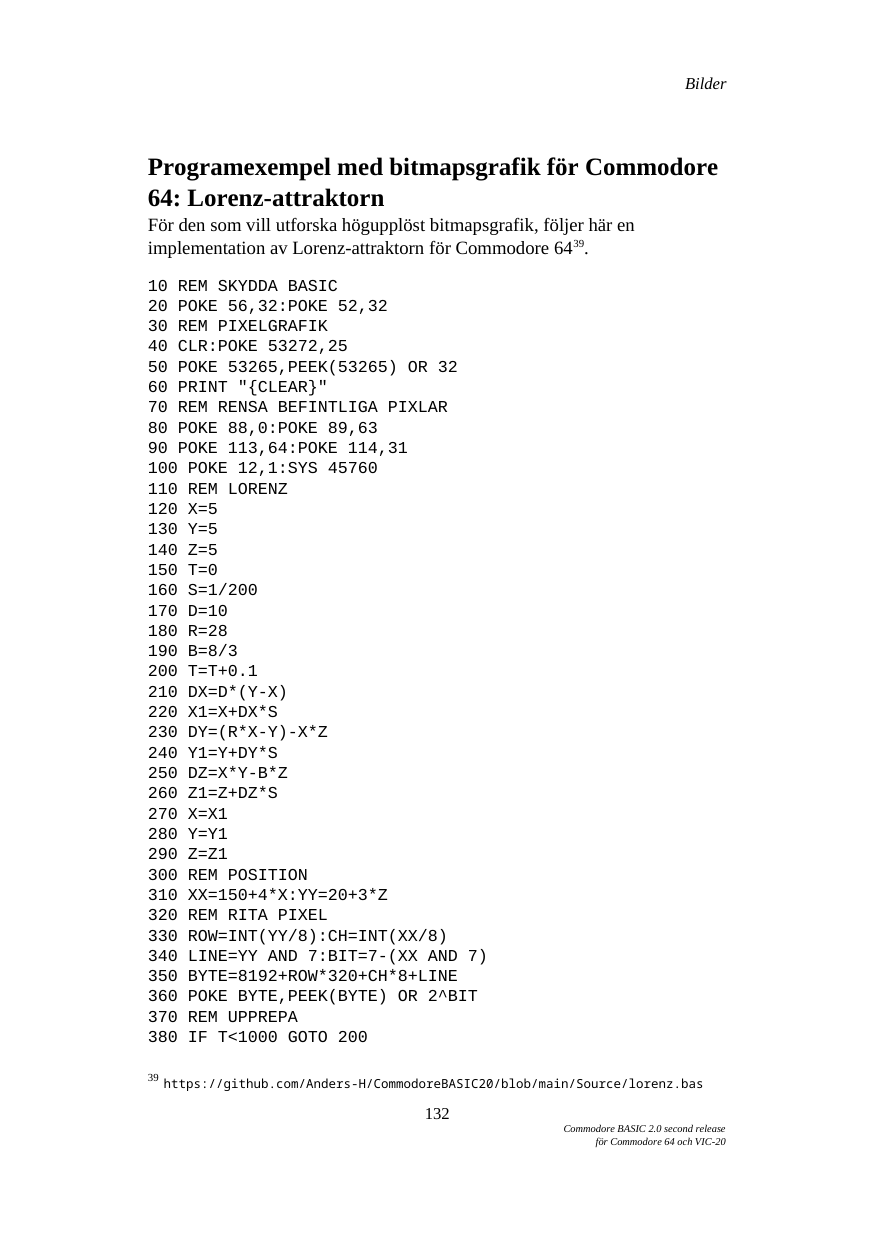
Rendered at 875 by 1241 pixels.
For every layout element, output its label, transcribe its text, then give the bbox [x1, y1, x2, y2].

text För den som vill utforska högupplöst bitmapsgrafik, följer här en implementation av Lorenz-attraktorn för Commodore 64. [148, 214, 726, 259]
subtitle Programexempel med bitmapsgrafik för Commodore 64: Lorenz-attraktorn [148, 152, 726, 212]
text 10 REM SKYDDA BASIC 20 POKE 56,32:POKE 52,32 30 REM PIXELGRAFIK 40 CLR:POKE 53272,25 50 POKE 53265,PEEK(53265) OR 32 60 PRINT "{CLEAR}" 70 REM RENSA BEFINTLIGA PIXLAR 80 POKE 88,0:POKE 89,63 90 POKE 113,64:POKE 114,31 100 POKE 12,1:SYS 45760 110 REM LORENZ 120 X=5 130 Y=5 140 Z=5 150 T=0 160 S=1/200 170 D=10 180 R=28 190 B=8/3 200 T=T+0.1 210 DX=D*(Y-X) 220 X1=X+DX*S 230 DY=(R*X-Y)-X*Z 240 Y1=Y+DY*S 250 DZ=X*Y-B*Z 260 Z1=Z+DZ*S 270 X=X1 280 Y=Y1 290 Z=Z1 300 REM POSITION 310 XX=150+4*X:YY=20+3*Z 320 REM RITA PIXEL 330 ROW=INT(YY/8):CH=INT(XX/8) 340 LINE=YY AND 7:BIT=7-(XX AND 7) 350 BYTE=8192+ROW*320+CH*8+LINE 360 POKE BYTE,PEEK(BYTE) OR 2^BIT 370 REM UPPREPA 380 IF T<1000 GOTO 200 [148, 277, 726, 1047]
